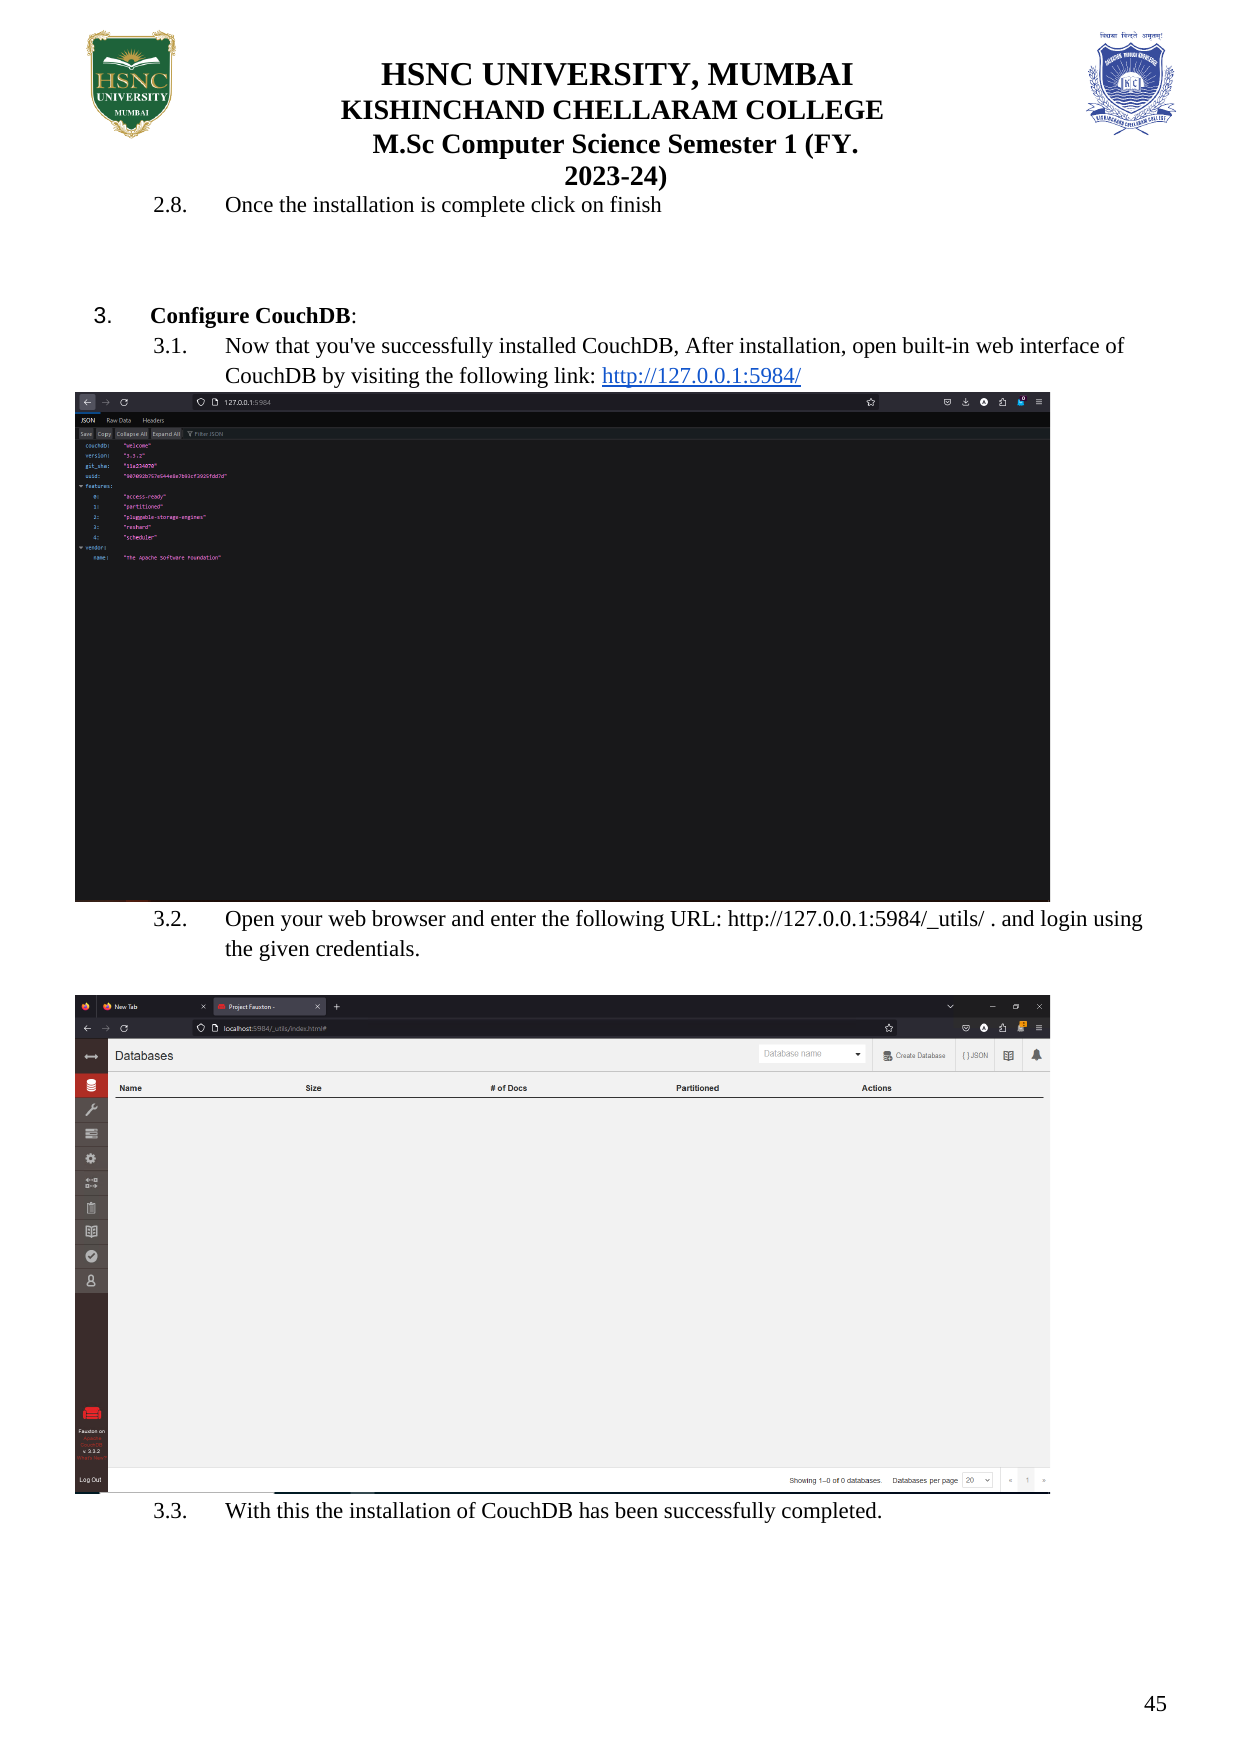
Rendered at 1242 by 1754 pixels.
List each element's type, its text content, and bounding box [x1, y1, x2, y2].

list Now that you've successfully installed CouchDB, After installation, open built-in web interface of CouchDB by visiting the following link: http://127.0.0.1:5984/ [187, 332, 1167, 389]
picture [86, 29, 177, 139]
list With this the installation of CouchDB has been successfully completed. [187, 1497, 1167, 1524]
picture [75, 392, 1050, 902]
list Configure CouchDB: [112, 302, 1167, 328]
list Open your web browser and enter the following URL: http://127.0.0.1:5984/_utils/ . and login using the given credentials. [187, 905, 1167, 962]
picture [1085, 30, 1177, 136]
picture [75, 995, 1050, 1494]
list Once the installation is complete click on finish [187, 192, 1167, 218]
